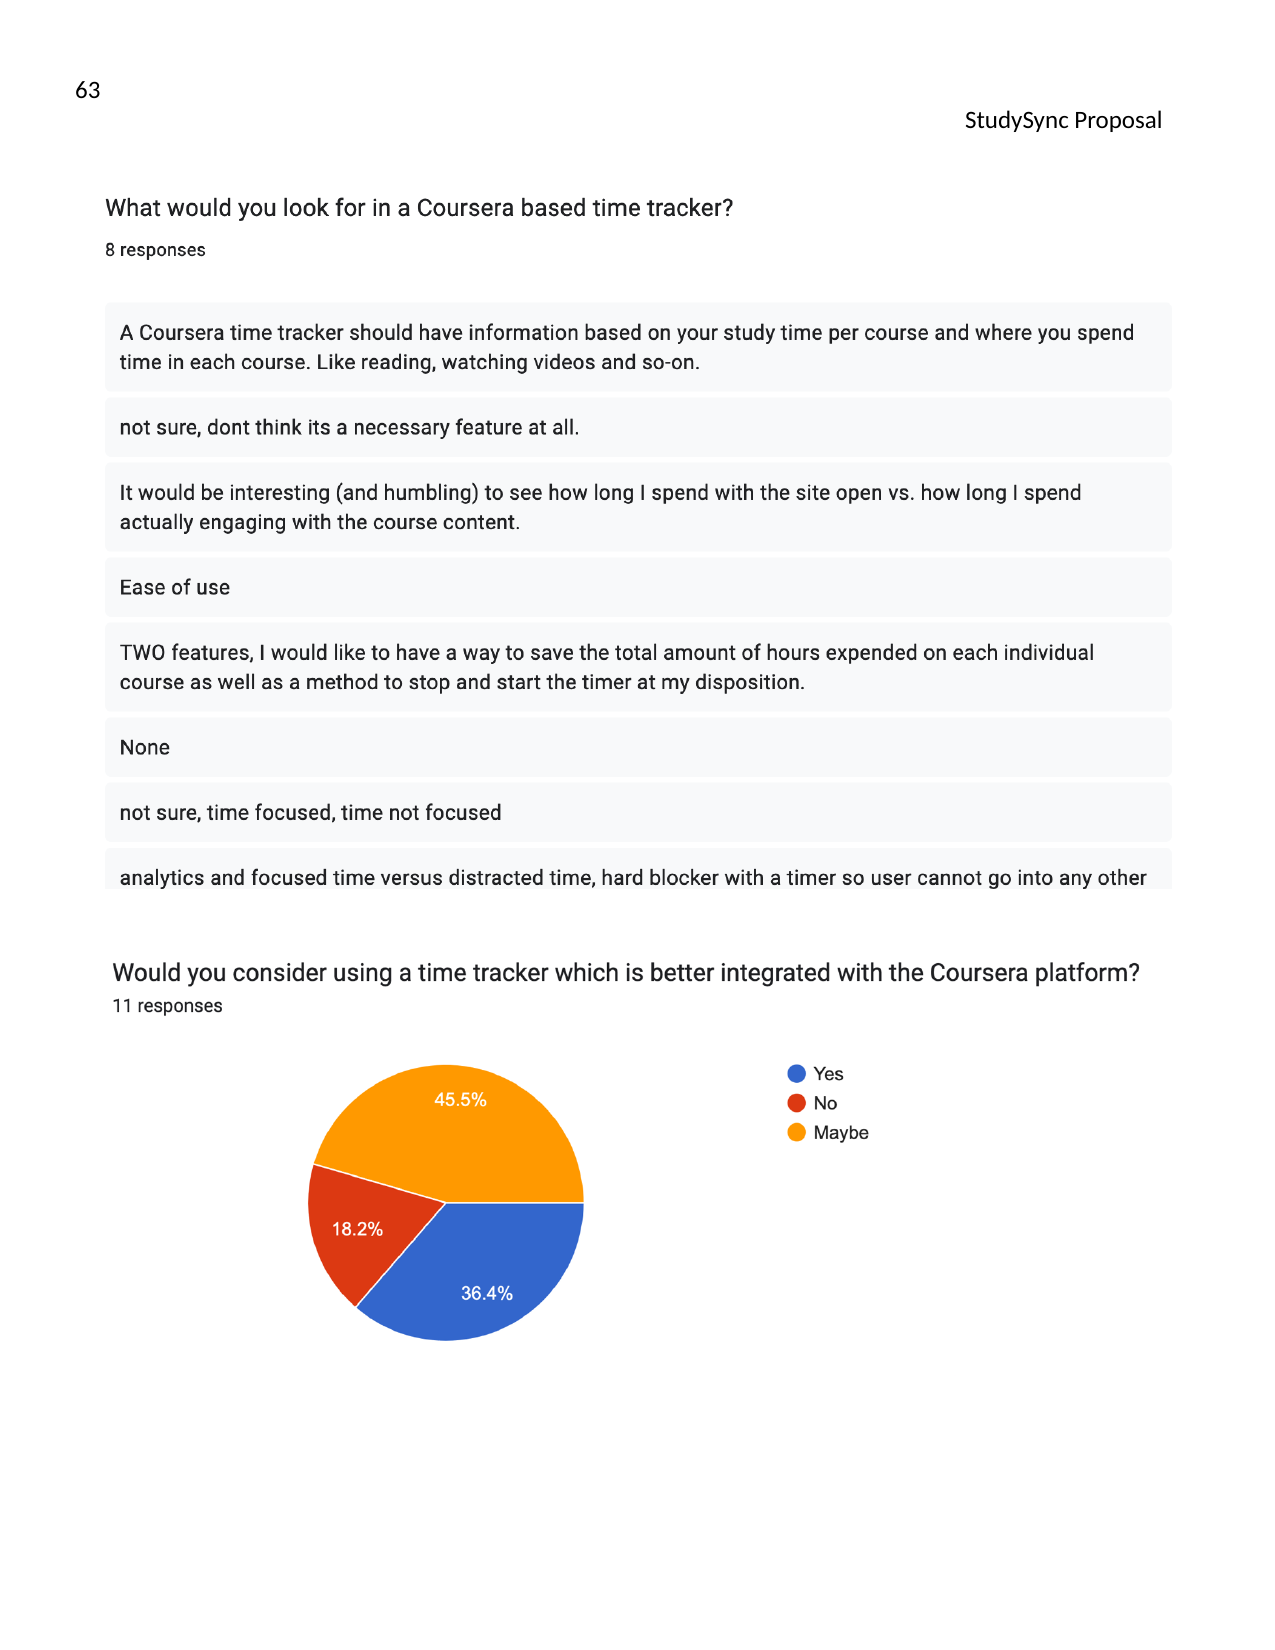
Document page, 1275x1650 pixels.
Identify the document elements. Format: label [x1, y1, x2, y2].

picture [75, 163, 1200, 1394]
